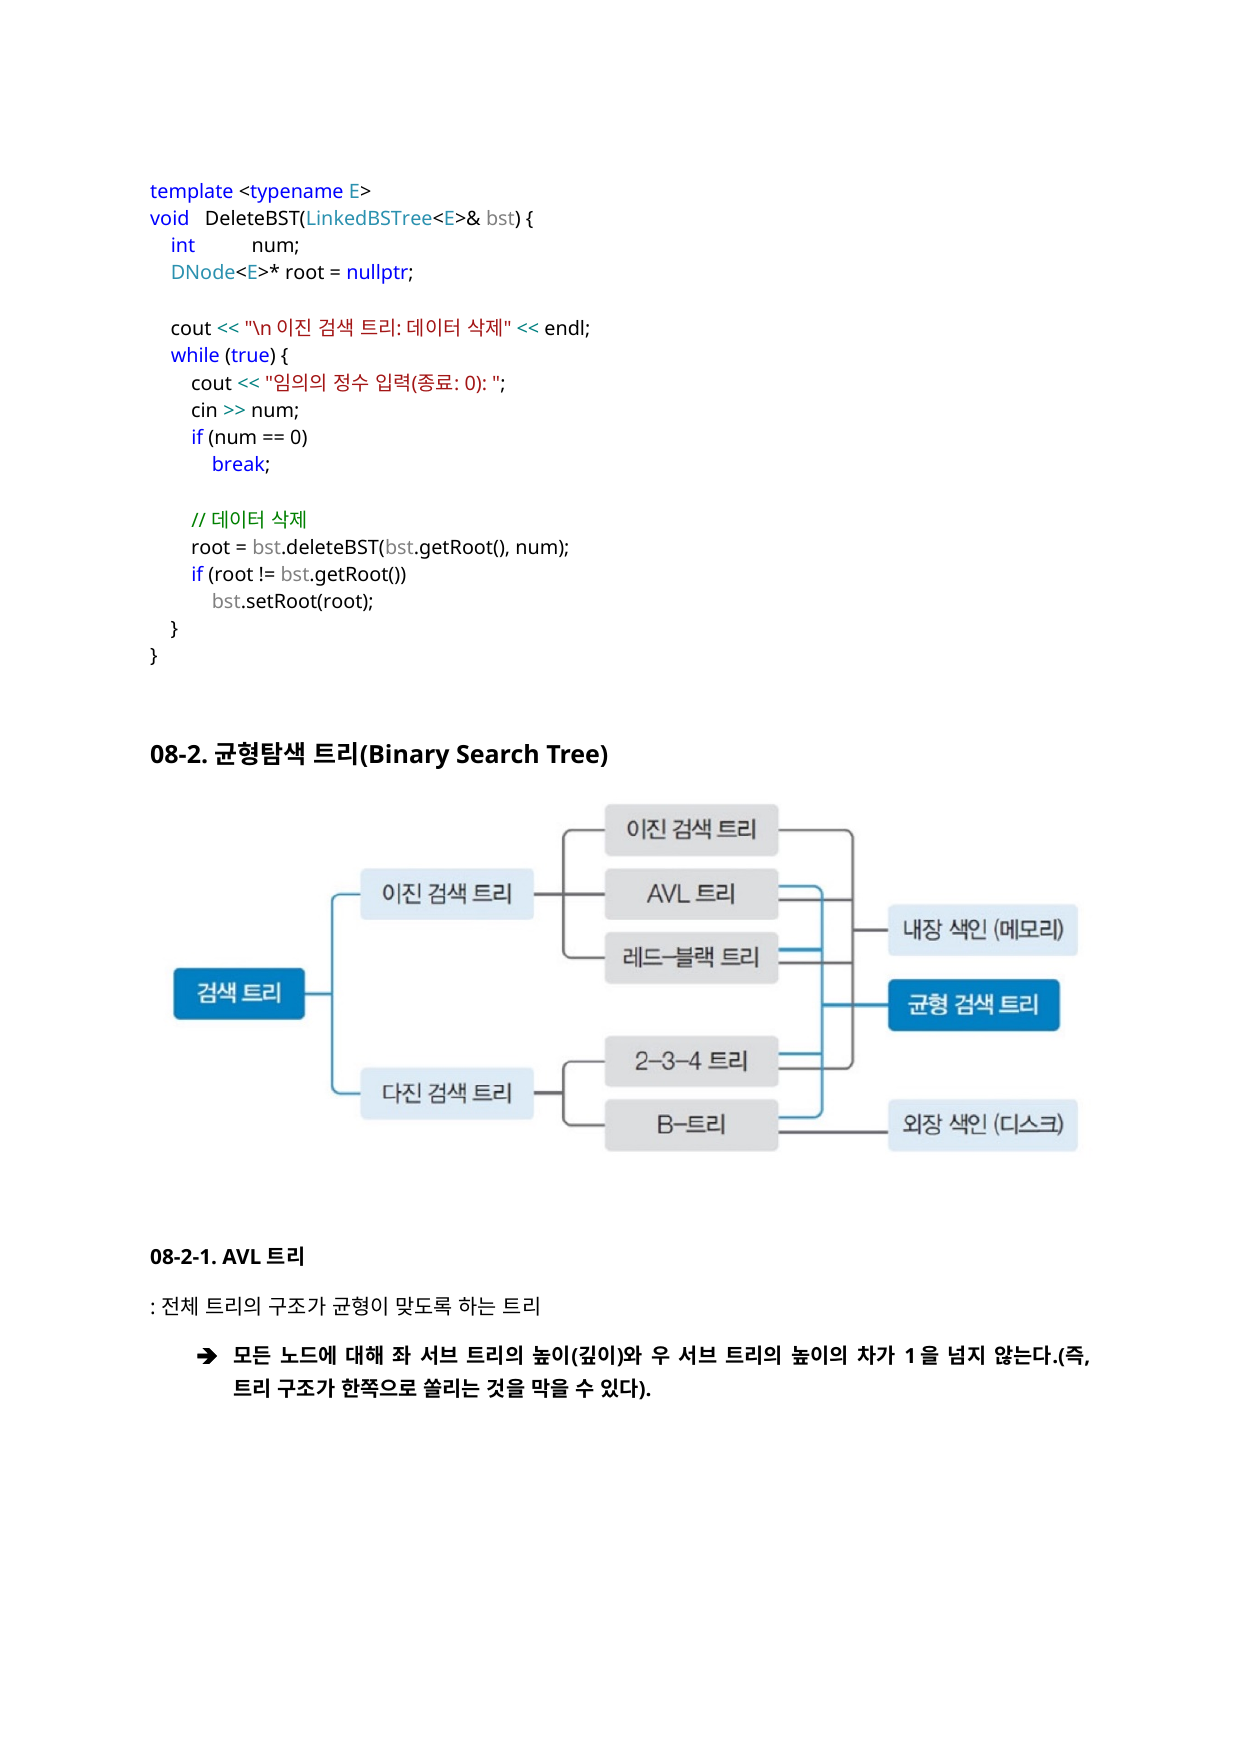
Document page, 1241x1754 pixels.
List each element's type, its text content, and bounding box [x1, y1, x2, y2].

text while (true) { [150, 341, 1090, 368]
text } [150, 641, 1090, 668]
text void DeleteBST(LinkedBSTree<E>& bst) { [150, 204, 1090, 231]
list 모든 노드에 대해 좌 서브 트리의 높이(깊이)와 우 서브 트리의 높이의 차가 1을 넘지 않는다.(즉, 트리 구조가 한쪽으로 쏠리는 것을 막을 수 있다). [196, 1339, 1090, 1402]
text DNode<E>* root = nullptr; [150, 258, 1090, 285]
text // 데이터 삭제 [150, 504, 1090, 533]
text break; [150, 451, 1090, 477]
text 08-2-1. AVL 트리 [150, 1241, 1090, 1271]
text } [150, 614, 1090, 641]
text if (root != bst.getRoot()) [150, 560, 1090, 587]
text if (num == 0) [150, 423, 1090, 451]
text cout << "임의의 정수 입력(종료: 0): "; [150, 368, 1090, 397]
text bst.setRoot(root); [150, 587, 1090, 614]
text : 전체 트리의 구조가 균형이 맞도록 하는 트리 [150, 1290, 1090, 1320]
text template <typename E> [150, 177, 1090, 204]
text root = bst.deleteBST(bst.getRoot(), num); [150, 533, 1090, 560]
text cin >> num; [150, 397, 1090, 423]
picture [150, 790, 1098, 1169]
text 08-2. 균형탐색 트리(Binary Search Tree) [150, 734, 1090, 770]
text int num; [150, 231, 1090, 258]
text cout << "\n이진 검색 트리: 데이터 삭제" << endl; [150, 312, 1090, 341]
